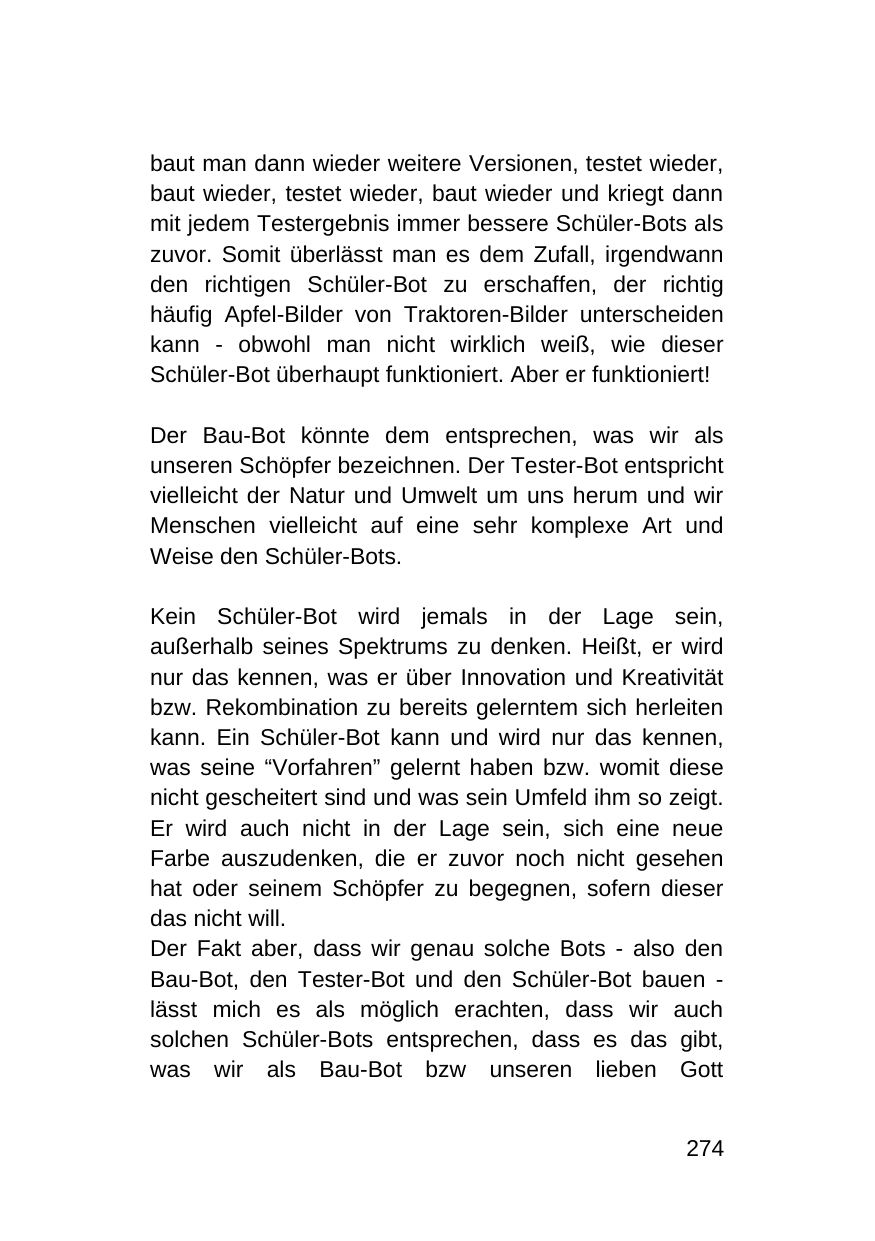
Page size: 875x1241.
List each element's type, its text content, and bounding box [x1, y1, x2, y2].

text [150, 150, 724, 388]
text Kein Schüler-Bot wird jemals in der Lage sein, außerhalb seines Spektrums zu denken. Heißt, er wird nur das kennen, was er über Innovation und Kreativität bzw. Rekombination zu bereits gelerntem sich herleiten kann. Ein Schüler-Bot kann und wird nur das kennen, was seine “Vorfahren” gelernt haben bzw. womit diese nicht gescheitert sind und was sein Umfeld ihm so zeigt. Er wird auch nicht in der Lage sein, sich eine neue Farbe auszudenken, die er zuvor noch nicht gesehen hat oder seinem Schöpfer zu begegnen, sofern dieser das nicht will. [150, 603, 724, 932]
text Der Bau-Bot könnte dem entsprechen, was wir als unseren Schöpfer bezeichnen. Der Tester-Bot entspricht vielleicht der Natur und Umwelt um uns herum und wir Menschen vielleicht auf eine sehr komplexe Art und Weise den Schüler-Bots. [150, 422, 724, 569]
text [150, 935, 724, 1083]
